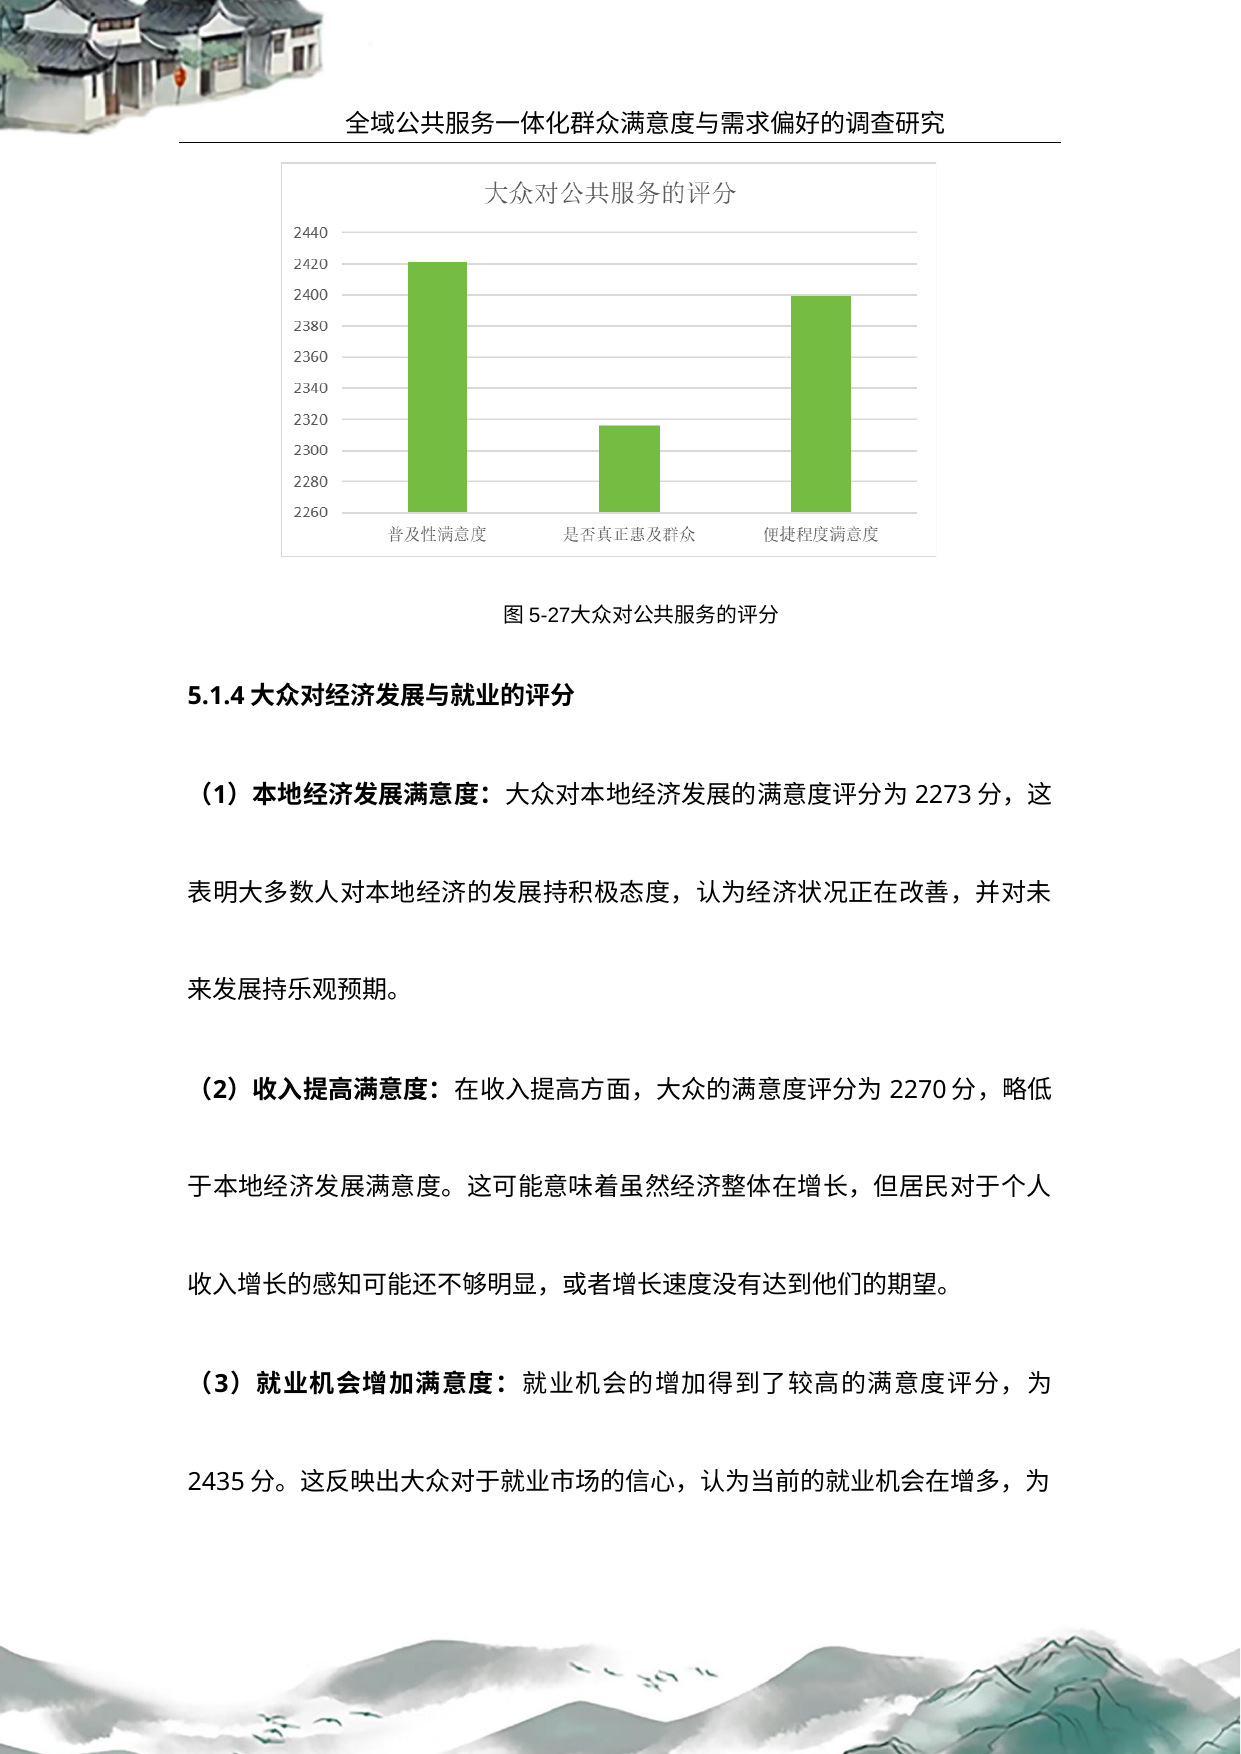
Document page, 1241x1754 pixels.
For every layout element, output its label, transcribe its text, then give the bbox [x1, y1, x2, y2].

list （1）本地经济发展满意度：大众对本地经济发展的满意度评分为2273分，这表明大多数人对本地经济的发展持积极态度，认为经济状况正在改善，并对未来发展持乐观预期。 [187, 761, 1053, 1021]
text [187, 1349, 1053, 1512]
text 5.1.4大众对经济发展与就业的评分 [187, 661, 1053, 726]
picture [0, 0, 1241, 1754]
text 图 5-4大众对公共服务的评分 [187, 158, 1053, 630]
list （2）收入提高满意度：在收入提高方面，大众的满意度评分为2270分，略低于本地经济发展满意度。这可能意味着虽然经济整体在增长，但居民对于个人收入增长的感知可能还不够明显，或者增长速度没有达到他们的期望。 [187, 1055, 1053, 1315]
